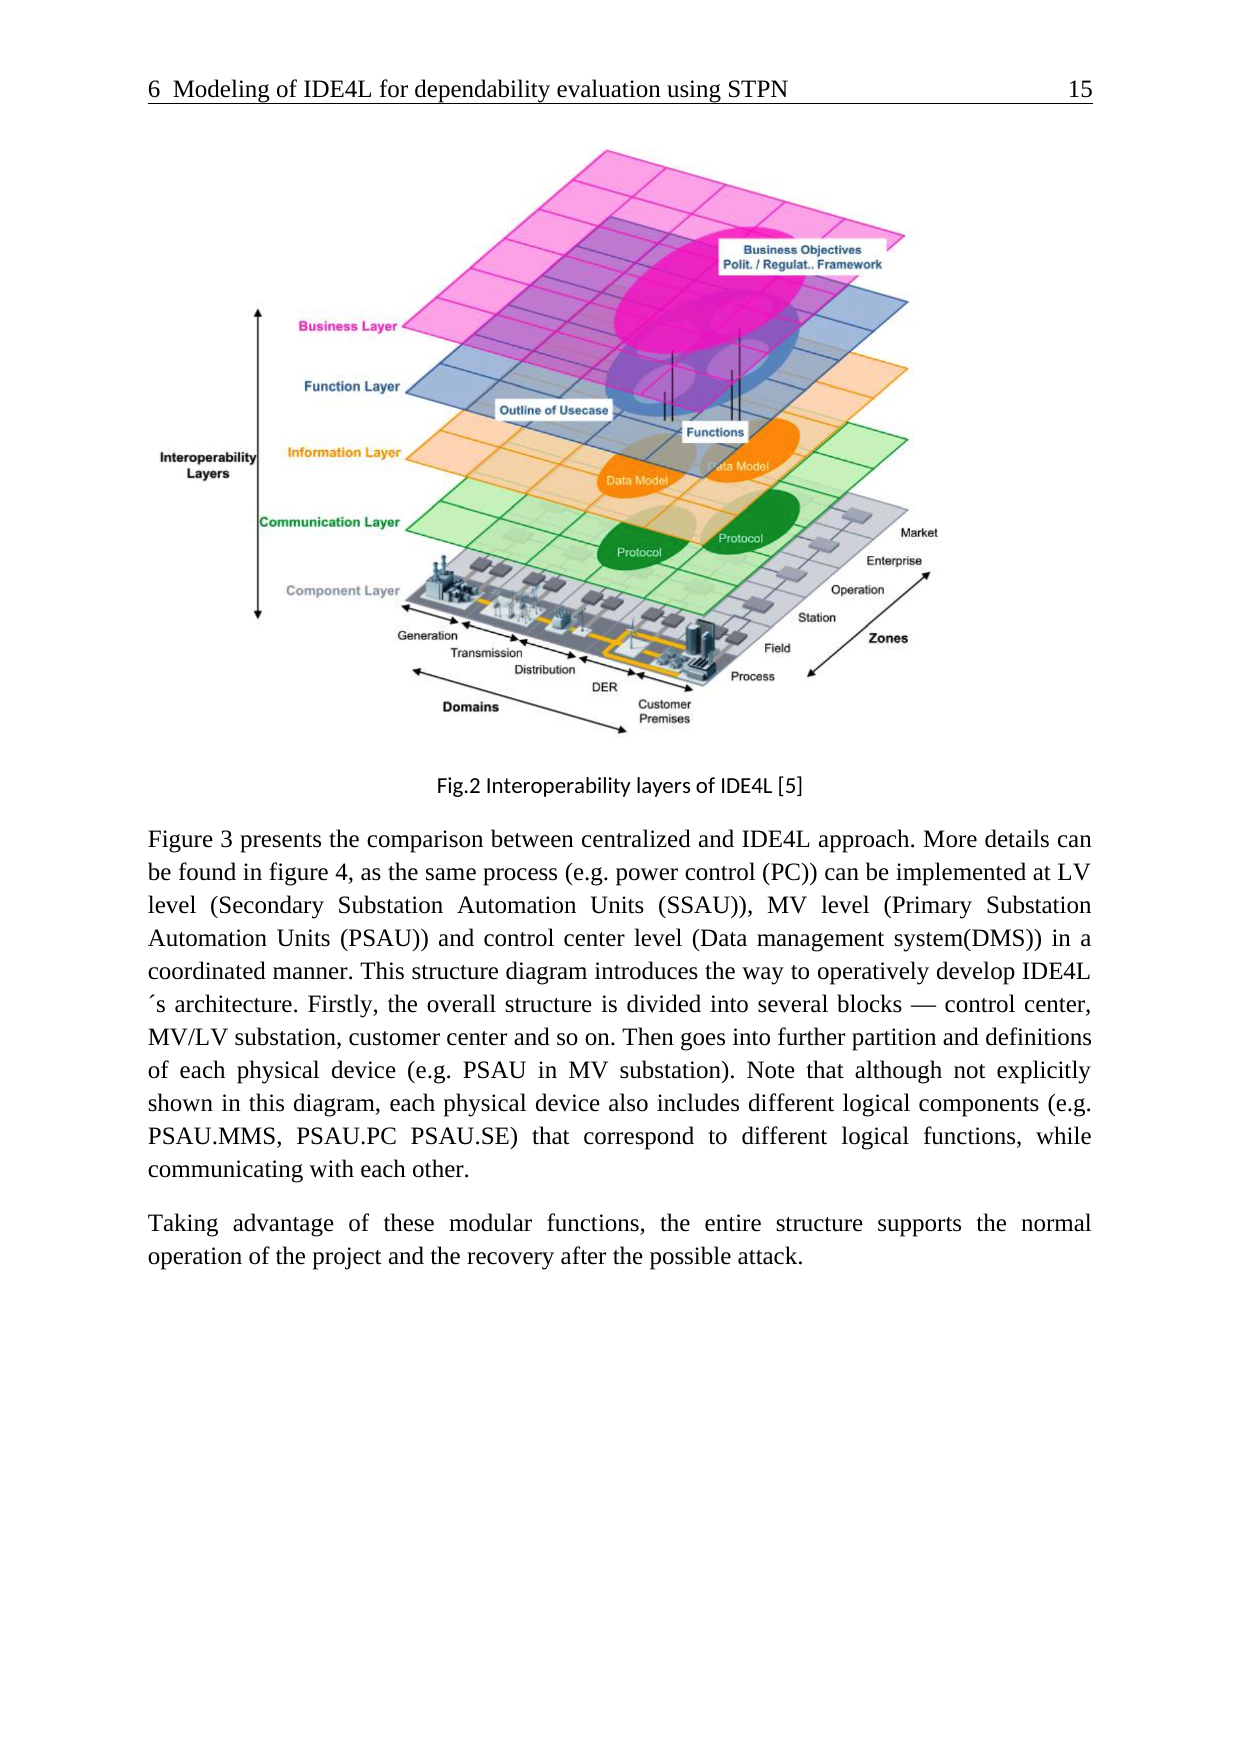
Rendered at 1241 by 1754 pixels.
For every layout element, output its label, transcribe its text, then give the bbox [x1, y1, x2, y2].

picture [147, 147, 1090, 746]
text Taking advantage of these modular functions, the entire structure supports the normal operation of the project and the recovery after the possible attack. [148, 1208, 1093, 1269]
text Figure 3 presents the comparison between centralized and IDE4L approach. More details can be found in figure 4, as the same process (e.g. power control (PC)) can be implemented at LV level (Secondary Substation Automation Units (SSAU)), MV level (Primary Substation Automation Units (PSAU)) and control center level (Data management system(DMS)) in a coordinated manner. This structure diagram introduces the way to operatively develop IDE4L´s architecture. Firstly, the overall structure is divided into several blocks — control center, MV/LV substation, customer center and so on. Then goes into further partition and definitions of each physical device (e.g. PSAU in MV substation). Note that although not explicitly shown in this diagram, each physical device also includes different logical components (e.g. PSAU.MMS, PSAU.PC PSAU.SE) that correspond to different logical functions, while communicating with each other. [148, 824, 1093, 1183]
text Fig.2 Interoperability layers of IDE4L [5] [148, 771, 1093, 799]
